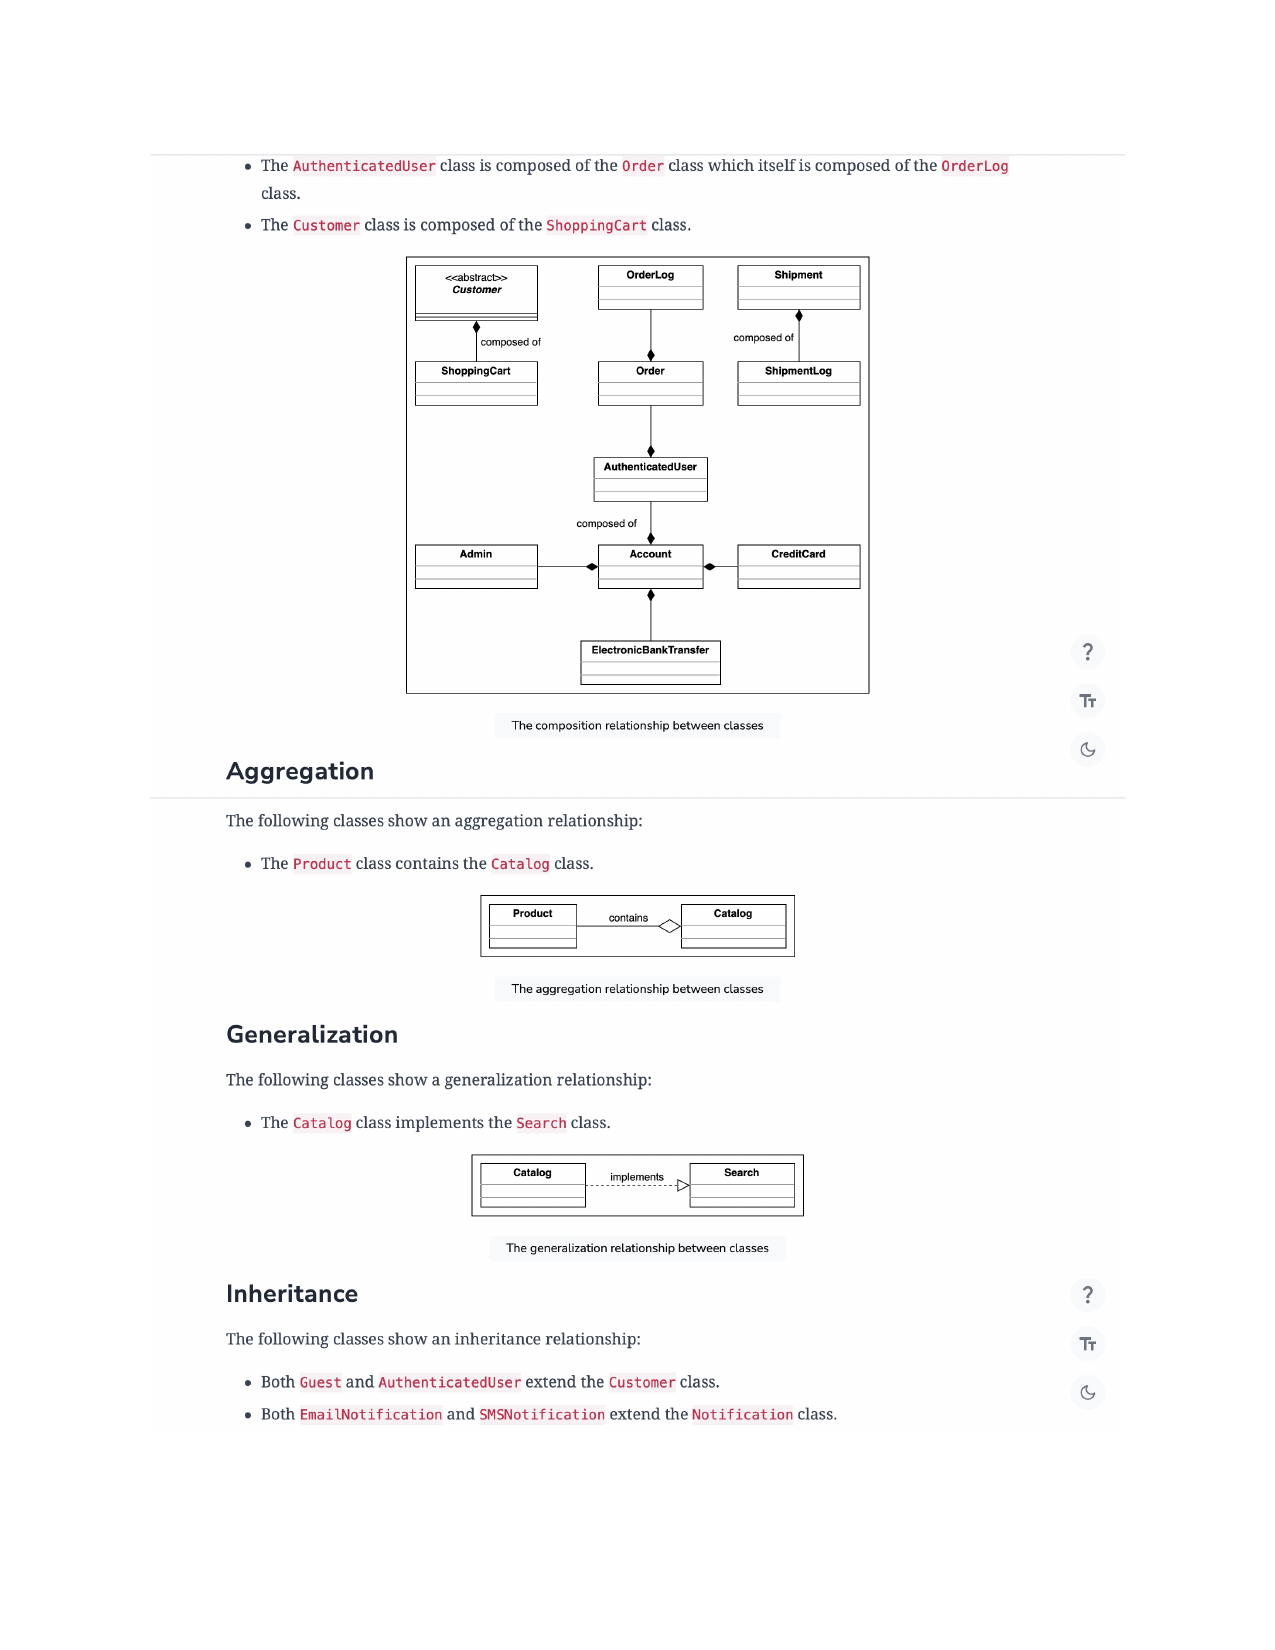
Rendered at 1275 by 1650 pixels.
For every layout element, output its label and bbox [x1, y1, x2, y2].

picture [150, 150, 1125, 1436]
